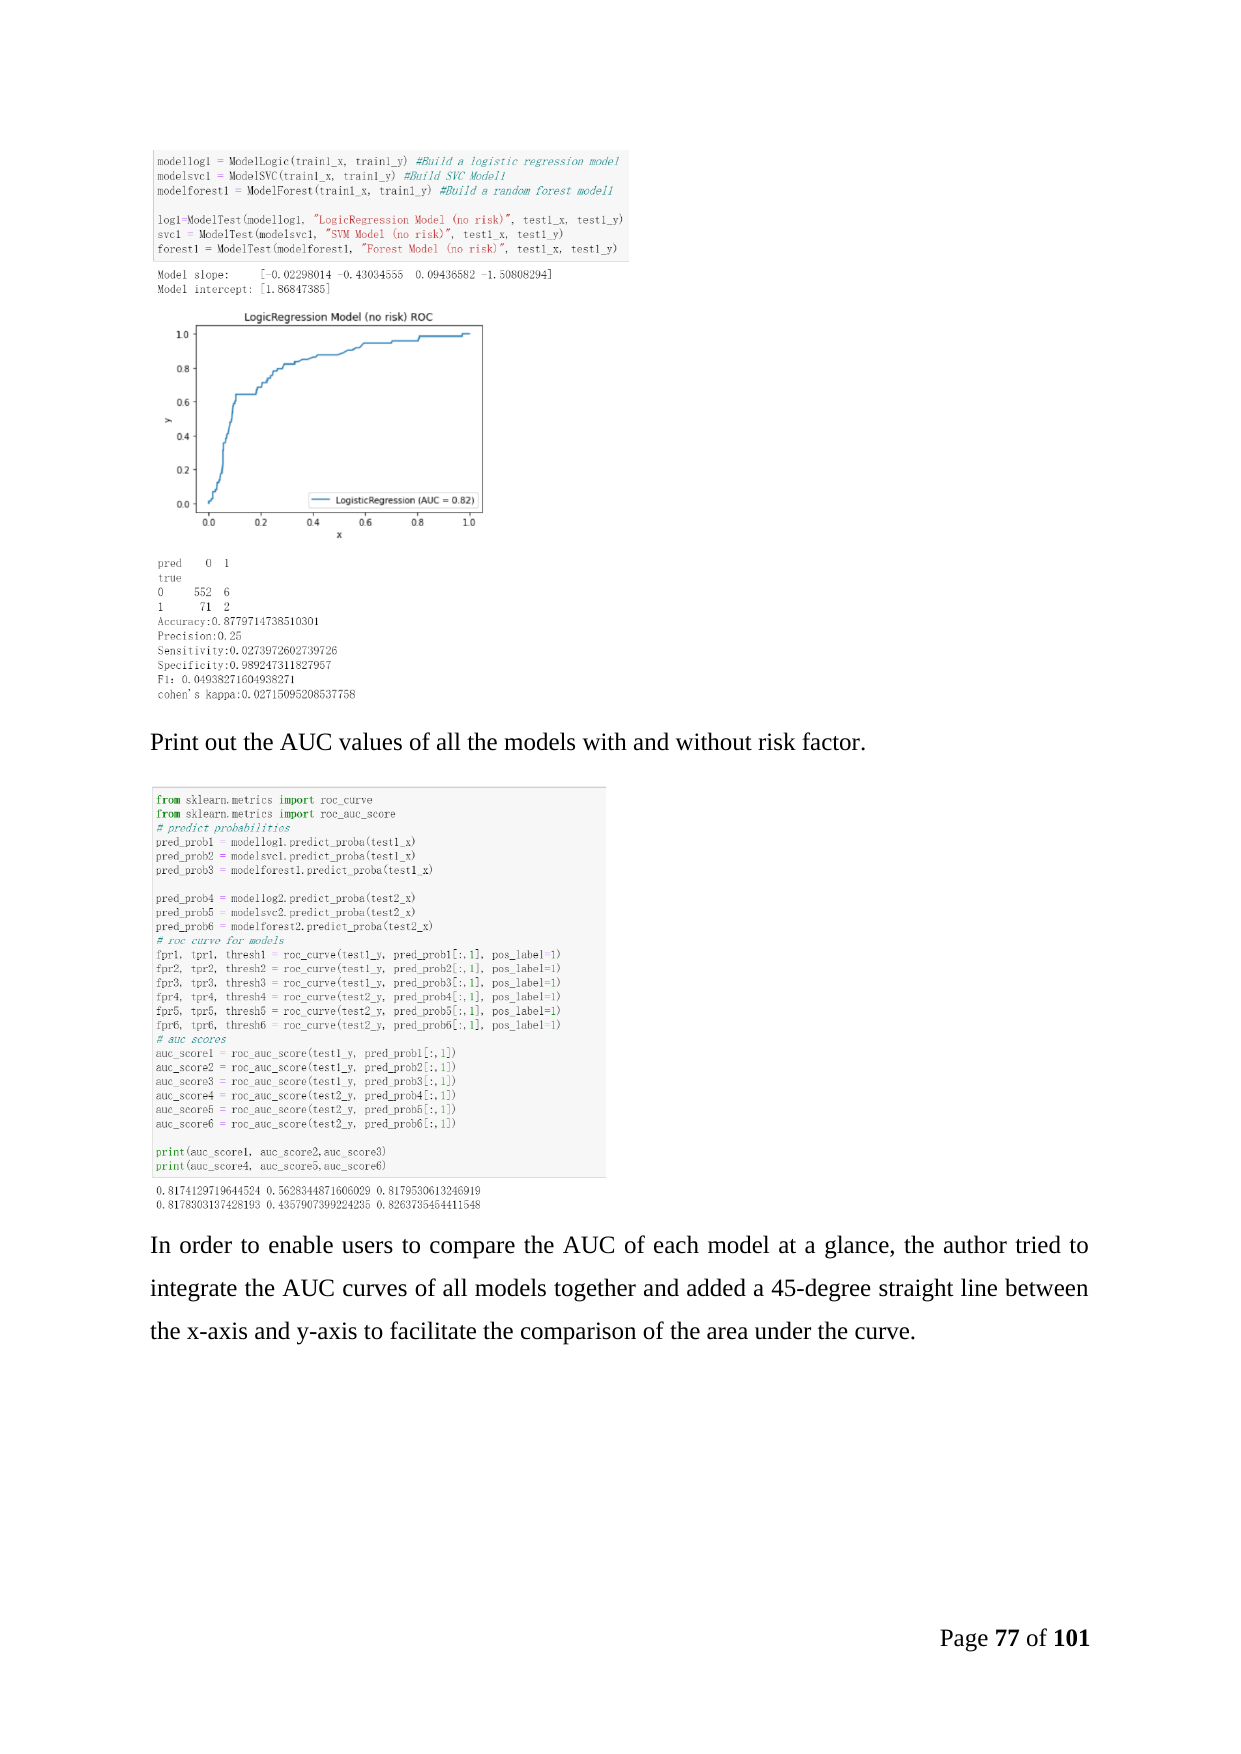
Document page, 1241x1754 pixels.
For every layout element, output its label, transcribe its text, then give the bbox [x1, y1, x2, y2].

text Print out the AUC values of all the models with and without risk factor. [150, 727, 1090, 756]
picture [150, 150, 629, 711]
picture [150, 786, 607, 1216]
